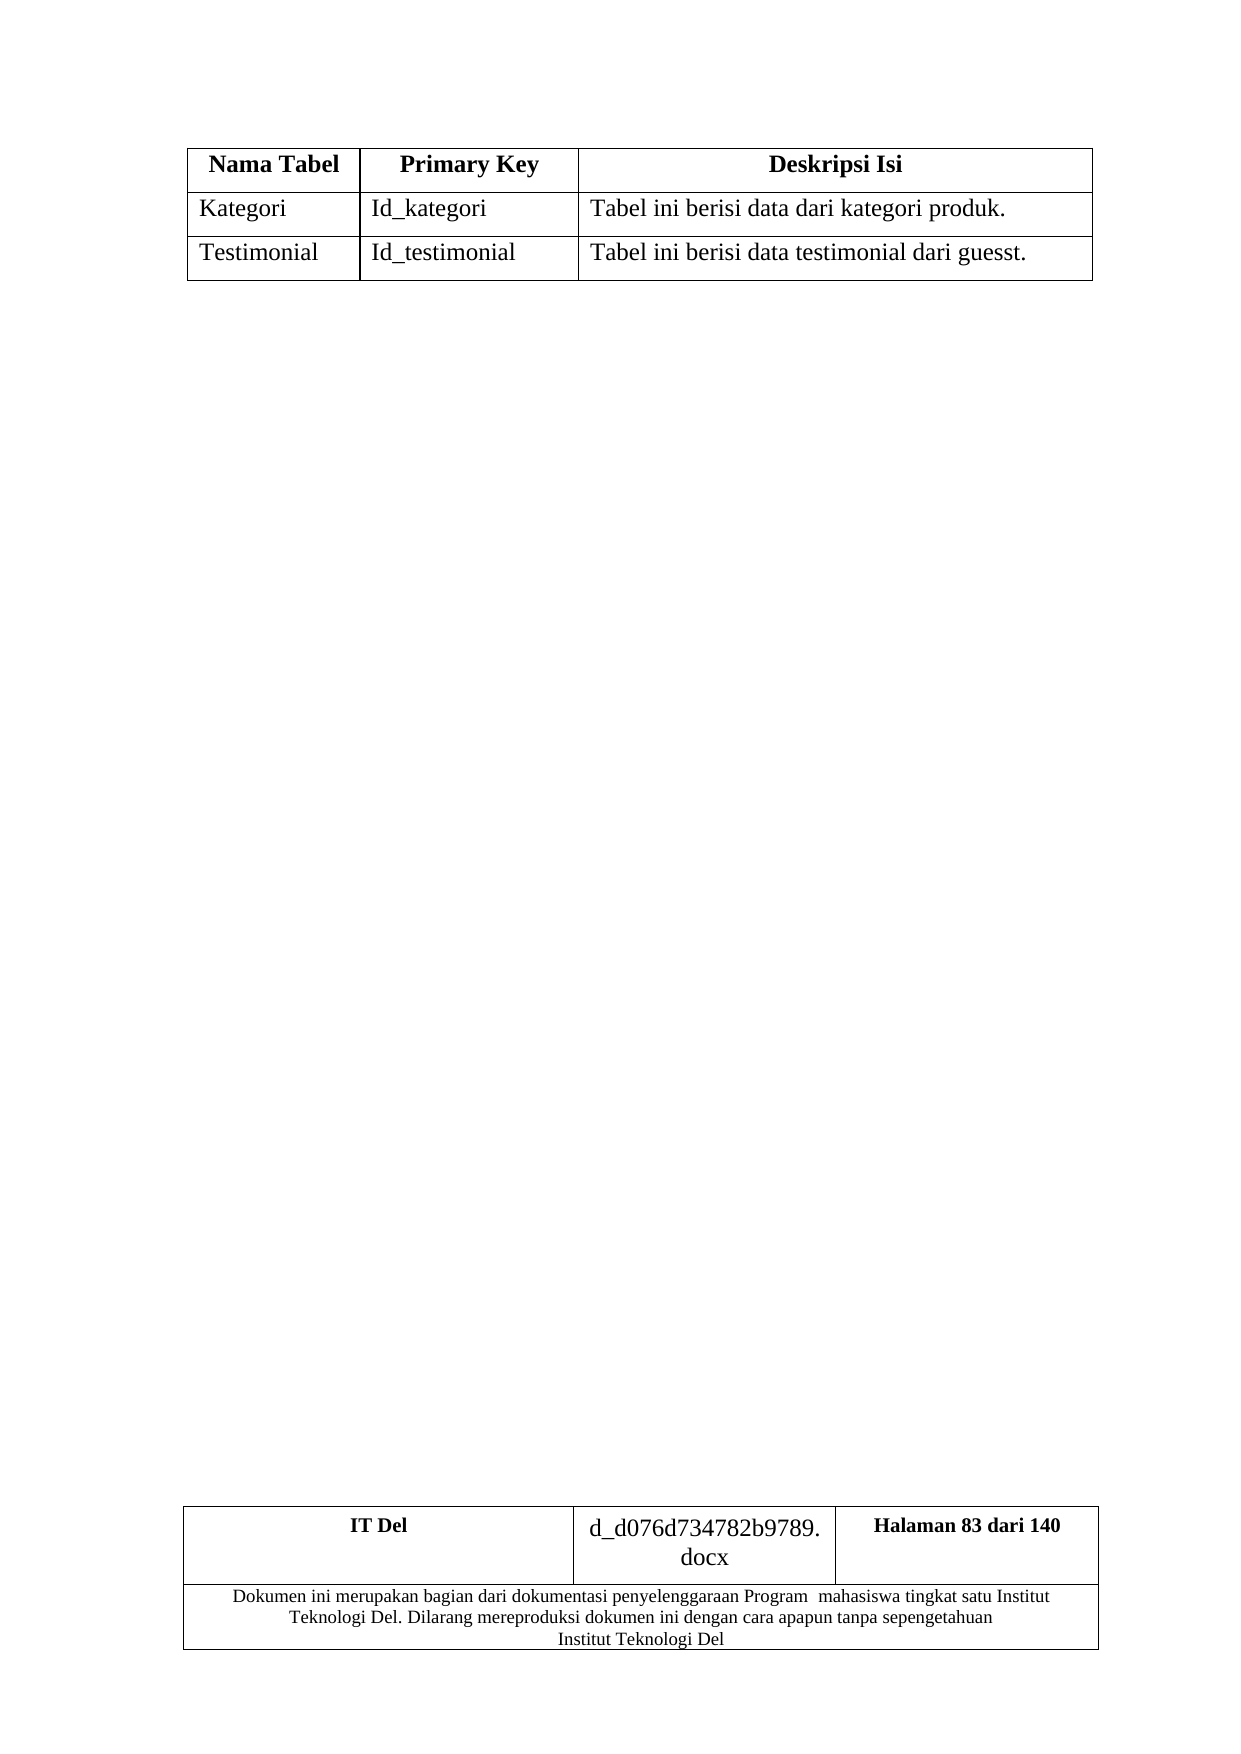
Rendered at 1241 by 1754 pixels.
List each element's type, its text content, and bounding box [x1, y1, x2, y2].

table_header Nama Tabel [188, 149, 359, 192]
table_cell Testimonial [188, 237, 359, 280]
table_cell Kategori [188, 193, 359, 236]
table_cell Tabel ini berisi data testimonial dari guesst. [579, 237, 1092, 280]
table_cell Id_kategori [361, 193, 578, 236]
table_header Deskripsi Isi [579, 149, 1092, 192]
table_header Primary Key [361, 149, 578, 192]
table_cell Id_testimonial [361, 237, 578, 280]
table_cell Tabel ini berisi data dari kategori produk. [579, 193, 1092, 236]
